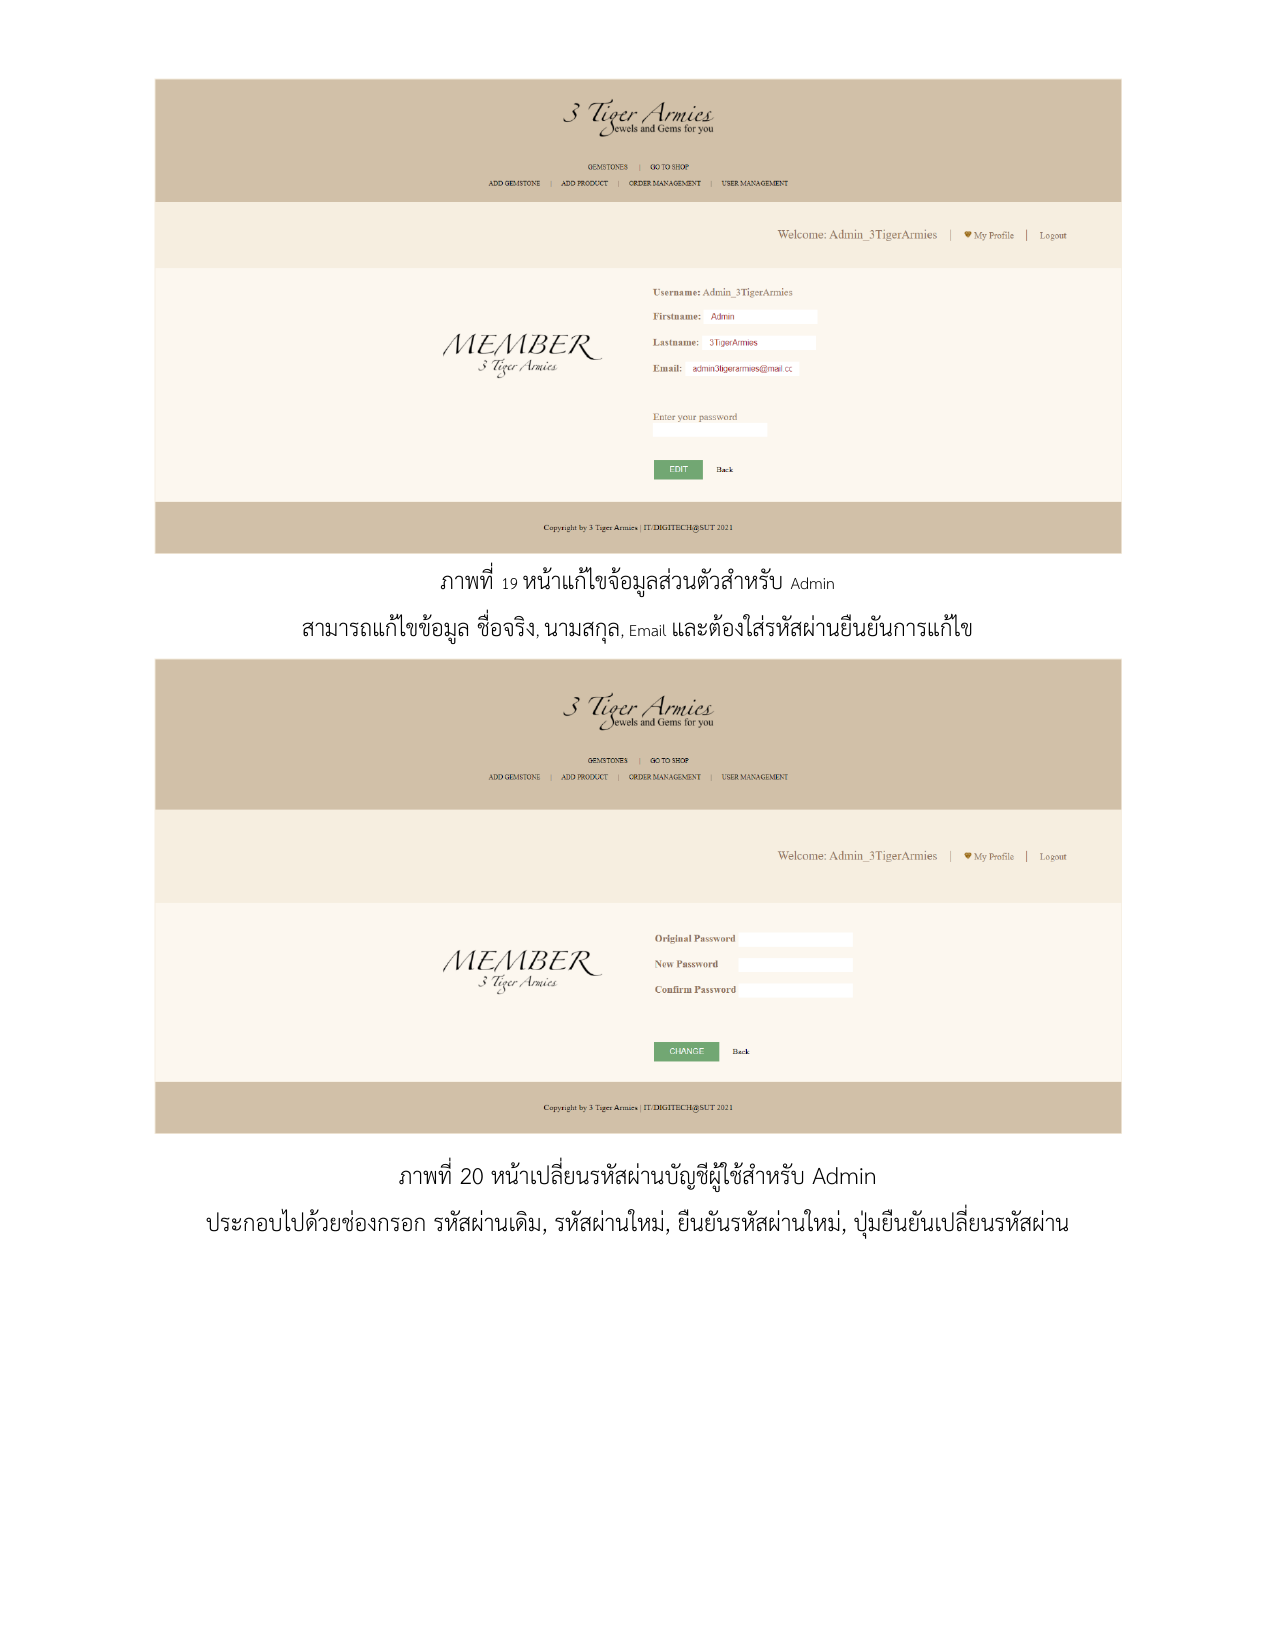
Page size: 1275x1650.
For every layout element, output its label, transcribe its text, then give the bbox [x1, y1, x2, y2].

text ภาพที่ 9 หน้าข้อมูลสินค้าสำหรับ Admin สามารถเลือกค้นหาสินค้าด้วย ชื่อ, สี, วันเกิด, ราศี ภาพที่ 10 หน้าข้อมูลสินค้าสำหรับ Admin สามารถเลือกเรียงลำดับราคา มากไปหาน้อย หรือ น้อยไปหามากได้ ภาพที่ 11 หน้าเพิ่มข้อมูลอัญมนีสำหรับ Admin ประกอบด้วยช่องกรอกข้อมูล ชื่อ, สี, วันเกิด, ราศี, ความหมาย, เลือกไฟล์รูป, ปุ่มเพิ่ม, ปุ่มย้อนกลับ ภาพที่ 12 หน้าเพิ่มข้อมูลสินค้าสำหรับ Admin ประกอบด้วยช่องกรอก ชื่อ, อัญมนี, ประเภท, สี, วันเกิด, ราศี, ราคา, จำนวนสินค้า, เลือกไฟล์รูป, ปุ่มเพิ่ม, ปุ่มย้อนกลับ รูปที่ 13 หน้าจัดการคำสั่งซื้อสำหรับ Admin ประกอบด้วยคอลัมน์ ID คำสั่งซื้อ, ชื่อผู้สั่งซื้อ, วันที่สั่งซื้อ, จำนวน, ราคารวม, ที่อยู่, สถานะสินค้า, เปลี่ยนสถานการสถานะสินค้า ปุ่มแก้ไข, ปุ่มลบ, รายละเอียดเพิ่มเติม ภาพที่ 14 หน้าจัดการคำสั่งซื้อสำหรับ Admin สามารถเปลี่ยนสถานะสินค้าได้ดังนี้ จ่ายแล้ว, กำลังรอการชำระ, ส่งสินค้าแล้ว ภาพที่ 15 หน้ารายละเอียดคำสั่งซื้อสินค้าสำหรับ Admin ประกอบด้วย ID สินค้า, ชื่อสินค้า, วันที่สั่งซื้อ, ราคา, จำนวน, ราคารวม ภาพที่ 16 หน้าจัดการบัญชีผู้ใช้สำหรับ Admin ประกอบด้วยคอลัมน์ ID ผู้ใช้, ชื่อบัญชีผู้ใช้, รหัสผ่าน, ชื่อผู้ใช้, Email, สถานะ, ปุ่มแก้ไข, ปุ่มลบ ภาพที่ 17 หน้าแก้ไขบัญชีผูใช้สำหรับ Admin ประกอบด้วยช่องกรอก ID ผู้ใช้, ชื่อบัญชีผู้ใช้, รหัสผ่าน, ชื่อจริง, นามสกุล, Email, สถานะ ภาพที่ 18 หน้าข้อมูลส่วนตัวสำหรับ Admin ประกอบไปด้วยข้อมูล ชื่อบัญชีมี Admin นำหน้า, ชื่อจริง, นามสกุล, Email, ปุ่มแก้ไขข้อมูลส่วนตัว, ปุ่มเปลี่ยนรหัสผ่าน, ปุ่มย้อนกลับ ภาพที่ 19 หน้าแก้ไขจ้อมูลส่วนตัวสำหรับ Admin สามารถแก้ไขข้อมูล ชื่อจริง, นามสกุล, Email และต้องใส่รหัสผ่านยืนยันการแก้ไข [150, 558, 1125, 654]
picture [150, 75, 1125, 558]
picture [150, 654, 1125, 1138]
text ภาพที่ 20 หน้าเปลี่ยนรหัสผ่านบัญชีผู้ใช้สำหรับ Admin ประกอบไปด้วยช่องกรอก รหัสผ่านเดิม, รหัสผ่านใหม่, ยืนยันรหัสผ่านใหม่, ปุ่มยืนยันเปลี่ยนรหัสผ่าน [150, 1156, 1125, 1247]
